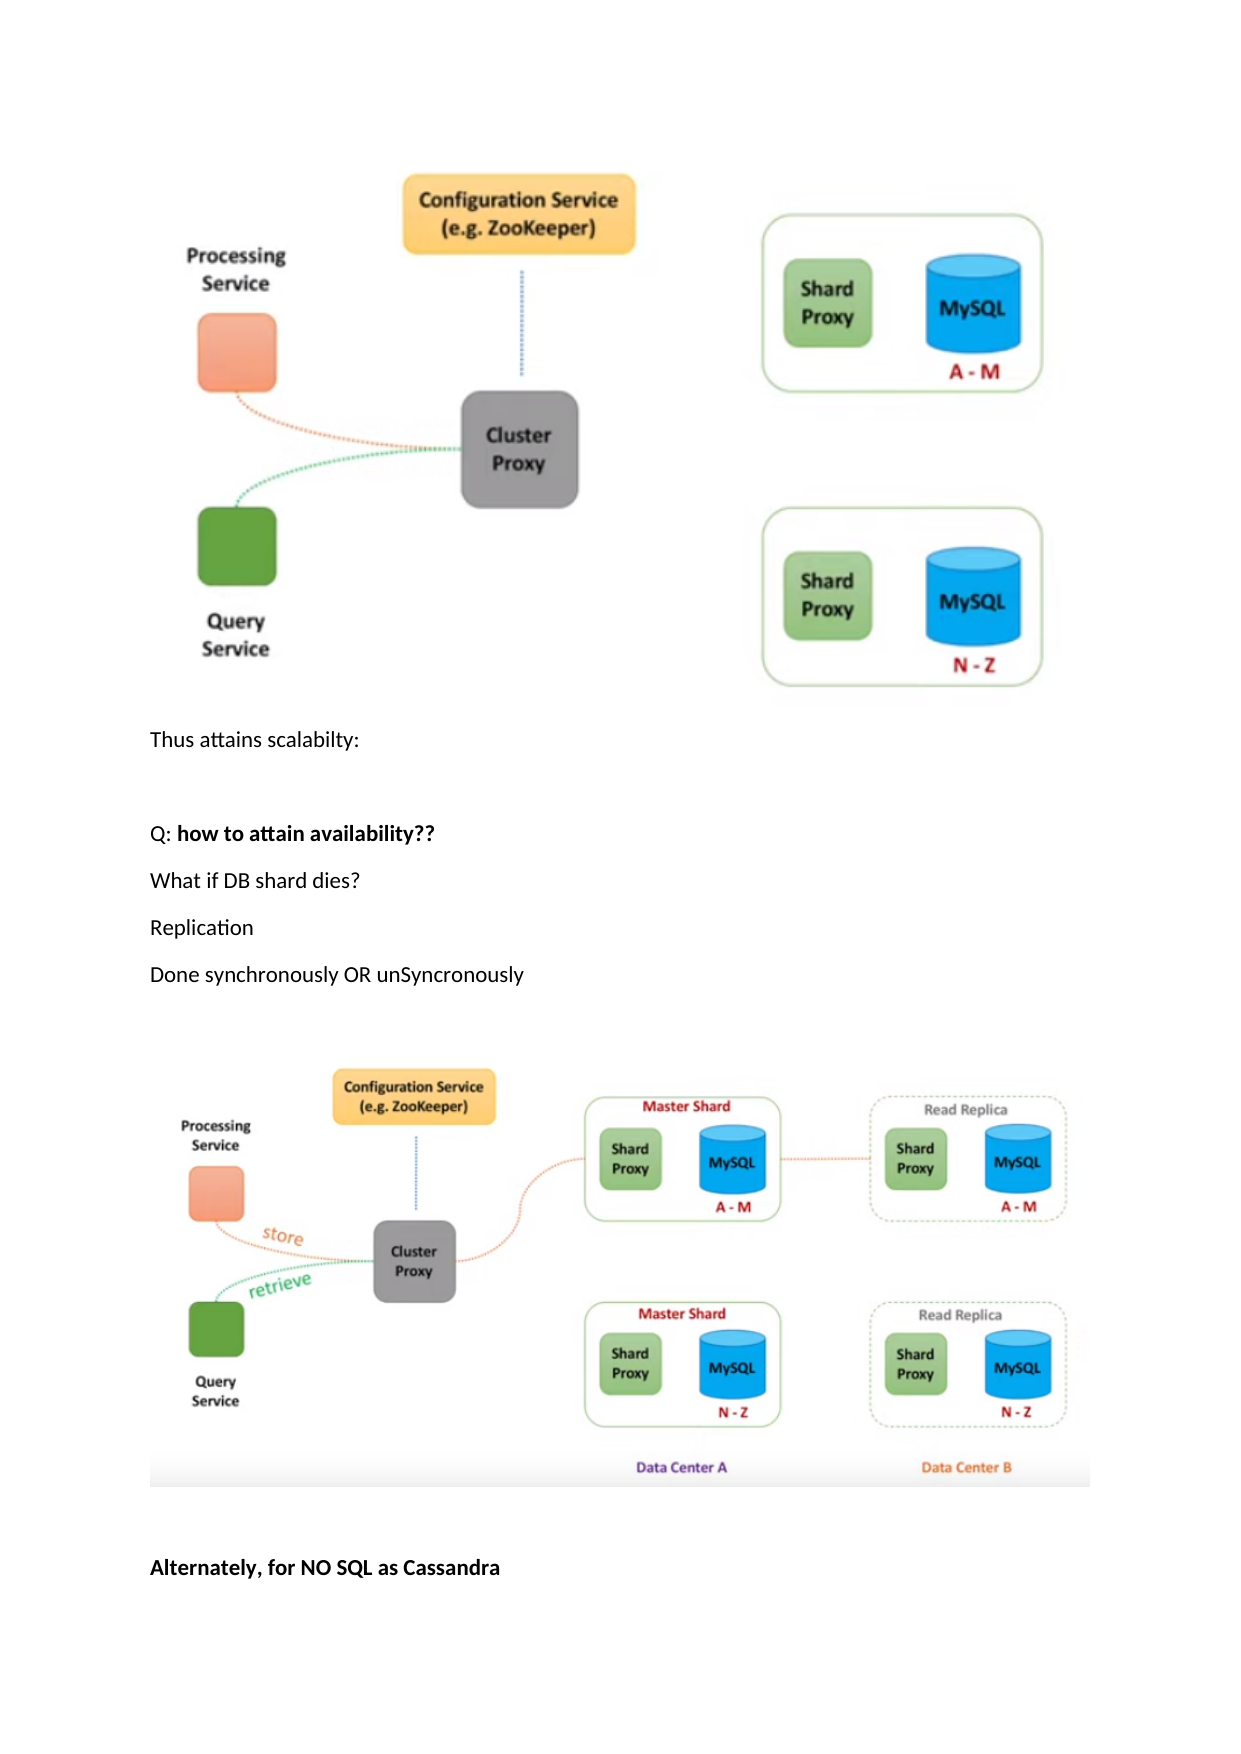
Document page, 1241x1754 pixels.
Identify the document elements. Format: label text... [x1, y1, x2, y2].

text Thus attains scalabilty: [150, 725, 1090, 753]
text Q: how to attain availability?? [150, 819, 1090, 847]
picture [150, 1053, 1091, 1487]
text Alternately, for NO SQL as Cassandra [150, 1553, 1090, 1581]
text What if DB shard dies? [150, 866, 1090, 894]
text Replication [150, 913, 1090, 941]
text Done synchronously OR unSyncronously [150, 960, 1090, 988]
picture [150, 150, 1091, 707]
